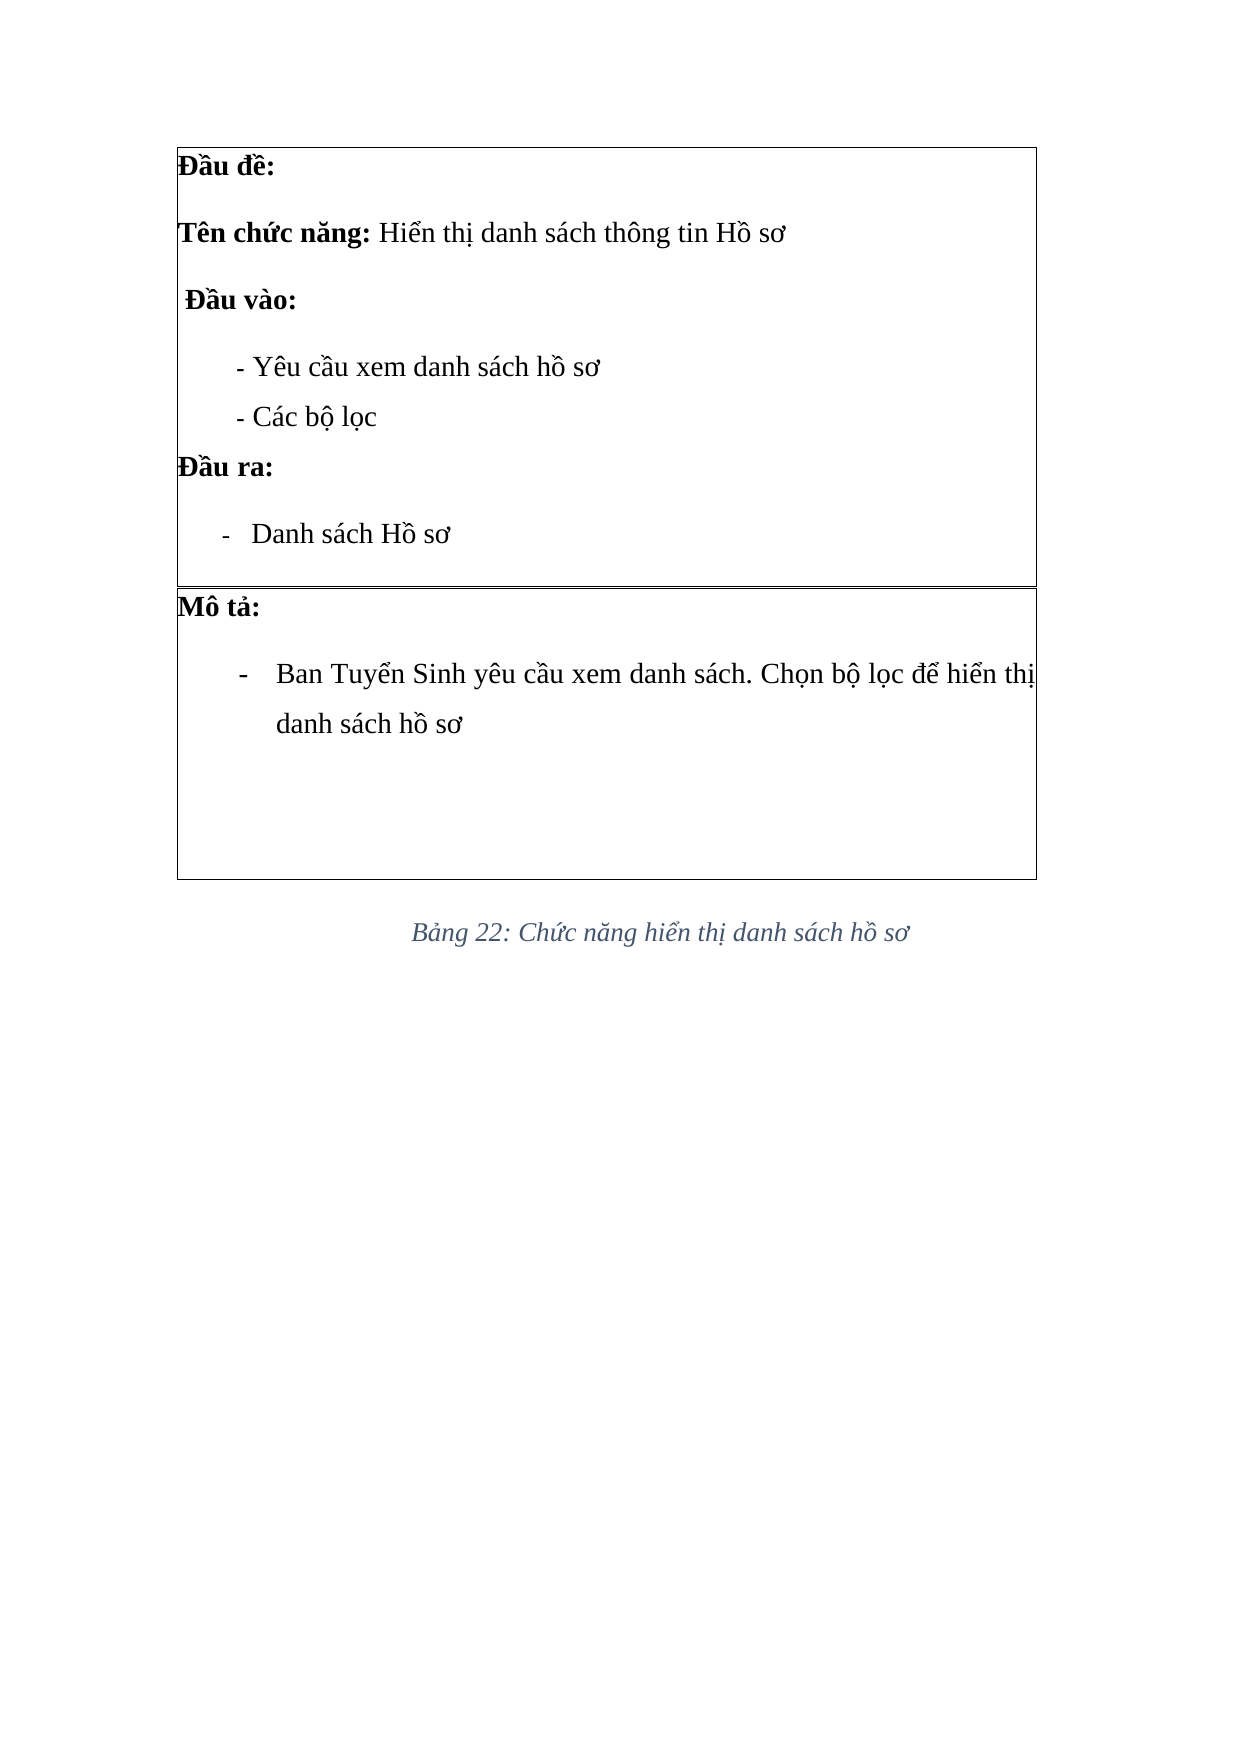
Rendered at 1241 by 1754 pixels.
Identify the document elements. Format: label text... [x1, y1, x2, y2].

text Bảng 22: Chức năng hiển thị danh sách hồ sơ [201, 916, 1122, 947]
